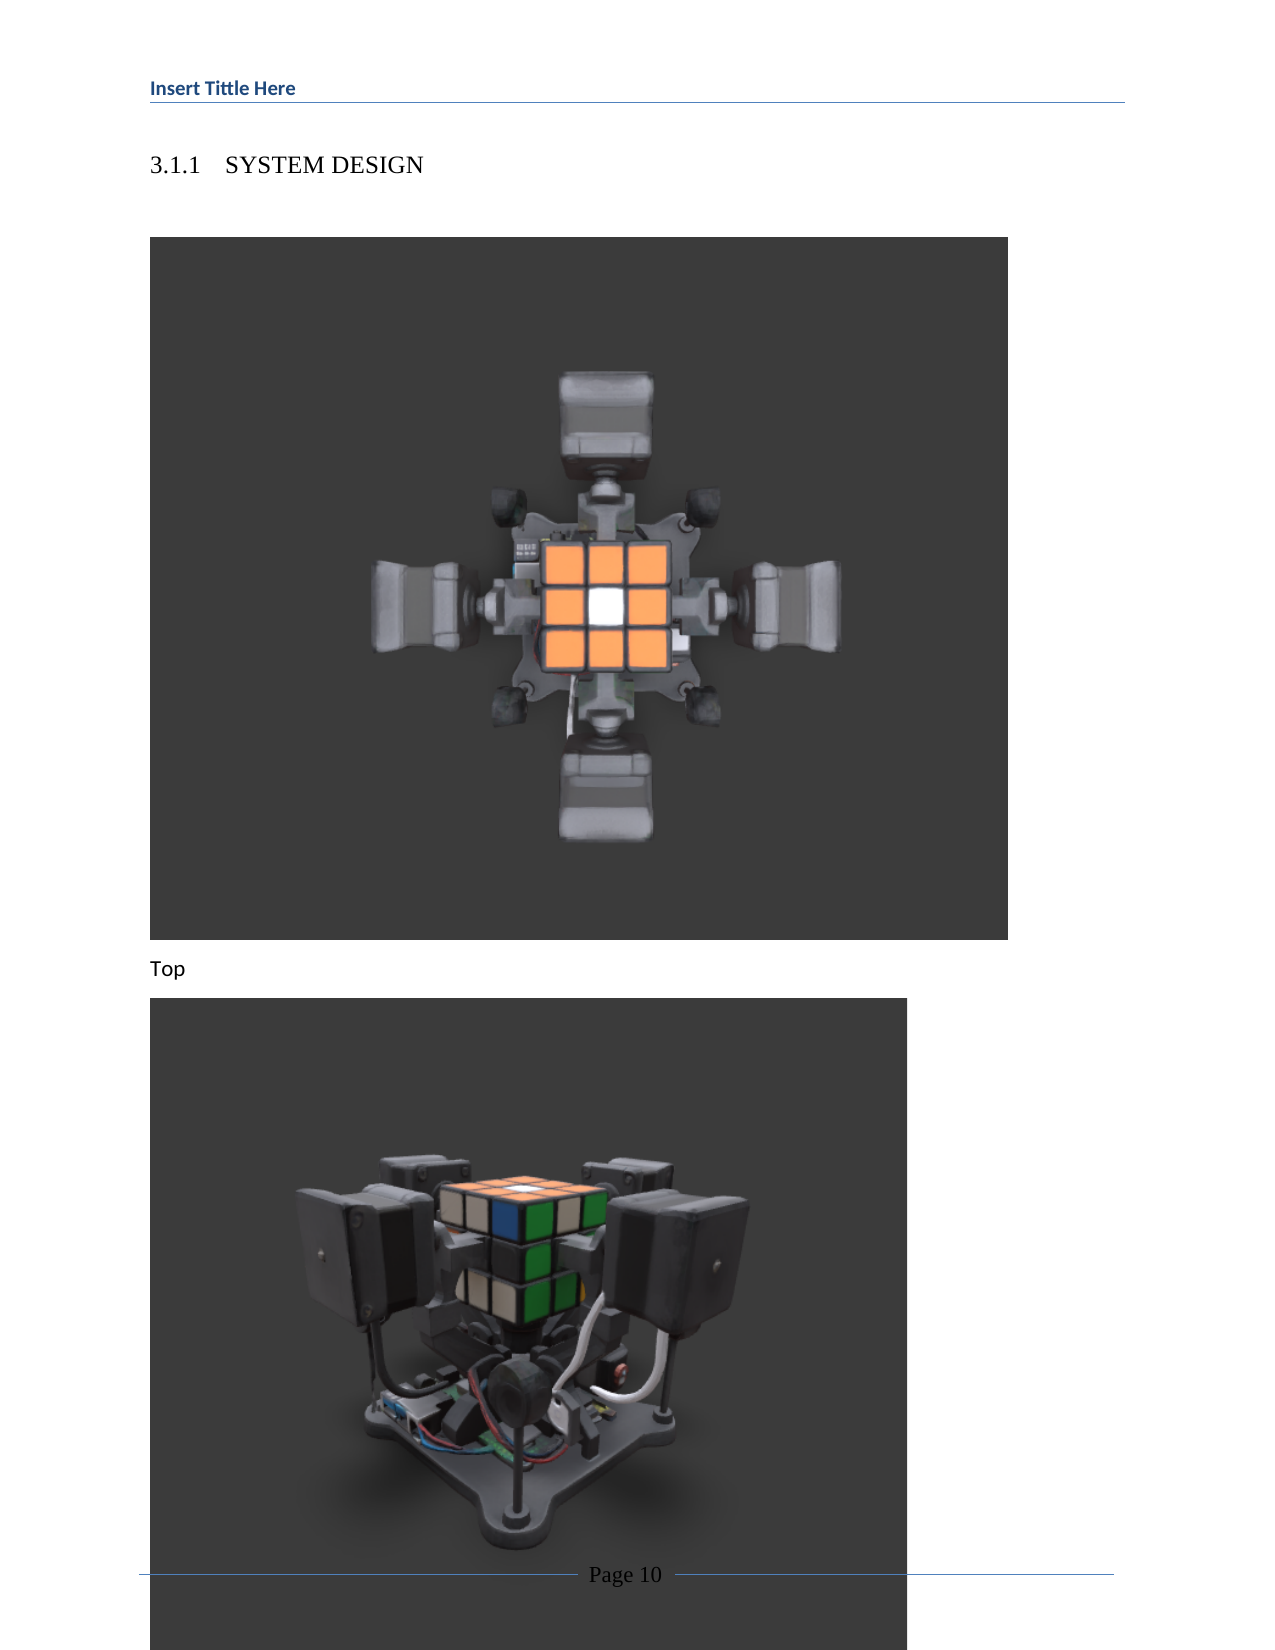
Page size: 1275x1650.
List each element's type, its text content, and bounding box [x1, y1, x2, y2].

picture [150, 998, 908, 1650]
subtitle SYSTEM DESIGN [150, 150, 1125, 179]
picture [150, 237, 1008, 940]
text Top [150, 954, 1125, 982]
